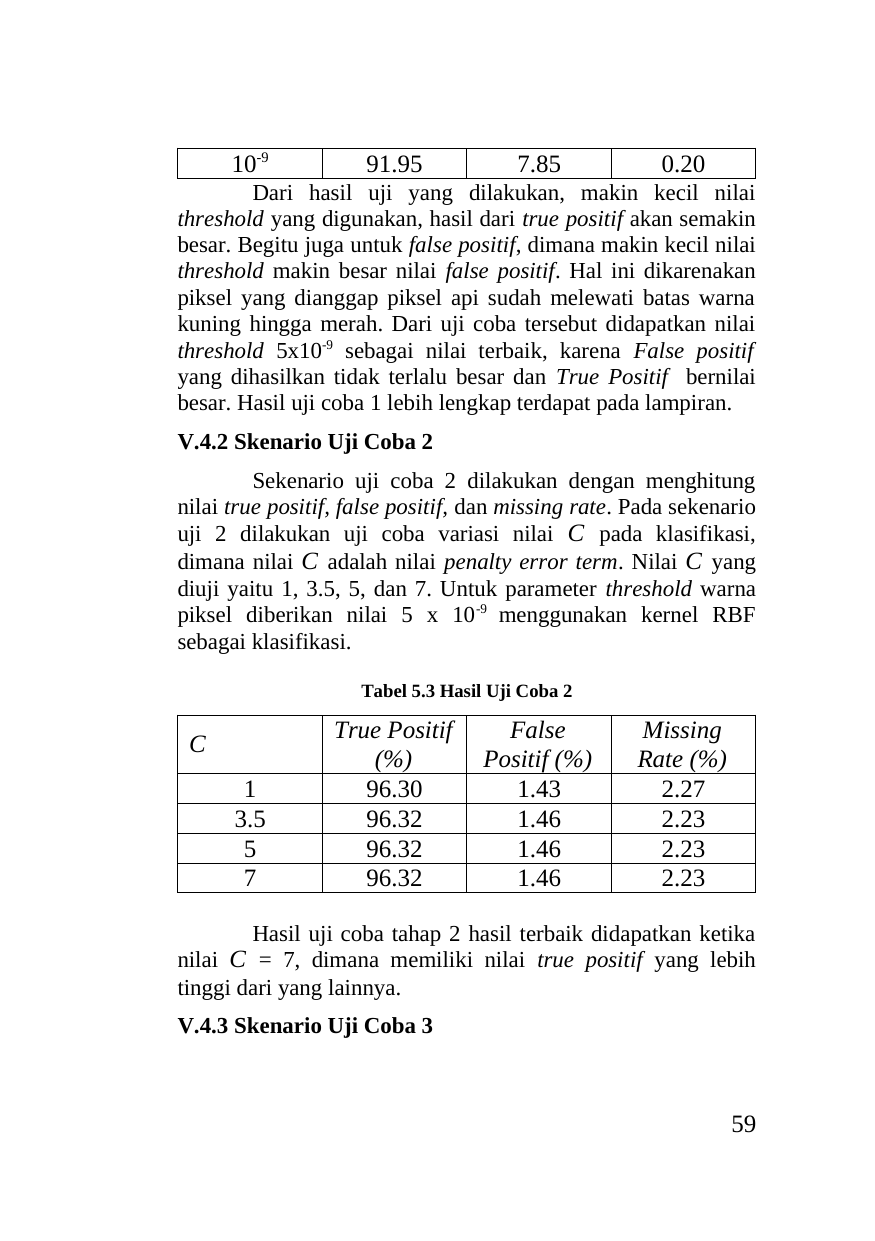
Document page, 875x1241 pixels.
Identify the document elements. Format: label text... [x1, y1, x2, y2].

table_cell 2.27 [612, 774, 755, 803]
subtitle Skenario Uji Coba 2 [177, 428, 756, 454]
table_cell 0.20 [612, 149, 755, 177]
table_cell 2.23 [612, 804, 755, 833]
table_cell 7 [178, 864, 322, 892]
table_cell 10-9 [178, 149, 322, 177]
table_header [178, 716, 322, 773]
table_cell 5 [178, 834, 322, 862]
subtitle Skenario Uji Coba 3 [177, 1012, 756, 1039]
table_cell 1.46 [467, 804, 611, 833]
table_cell 3.5 [178, 804, 322, 833]
table_cell 96.32 [323, 834, 466, 862]
table_cell 91.95 [323, 149, 466, 177]
table_cell 2.23 [612, 864, 755, 892]
table_cell 7.85 [467, 149, 611, 177]
table_cell 96.32 [323, 804, 466, 833]
text Hasil uji coba tahap 2 hasil terbaik didapatkan ketika nilai = 7, dimana memiliki nilai true positif yang lebih tinggi dari yang lainnya. [177, 919, 756, 1000]
table_cell 1.43 [467, 774, 611, 803]
table_cell 1.46 [467, 834, 611, 862]
table_cell 96.32 [323, 864, 466, 892]
text Sekenario uji coba 2 dilakukan dengan menghitung nilai true positif, false positif, dan missing rate. Pada sekenario uji 2 dilakukan uji coba variasi nilai pada klasifikasi, dimana nilai adalah nilai penalty error term. Nilai yang diuji yaitu 1, 3.5, 5, dan 7. Untuk parameter threshold warna piksel diberikan nilai 5 x 10-9 menggunakan kernel RBF sebagai klasifikasi. [177, 467, 756, 654]
table_cell 1 [178, 774, 322, 803]
table_cell 1.46 [467, 864, 611, 892]
text Dari hasil uji yang dilakukan, makin kecil nilai threshold yang digunakan, hasil dari true positif akan semakin besar. Begitu juga untuk false positif, dimana makin kecil nilai threshold makin besar nilai false positif. Hal ini dikarenakan piksel yang dianggap piksel api sudah melewati batas warna kuning hingga merah. Dari uji coba tersebut didapatkan nilai threshold 5x10-9 sebagai nilai terbaik, karena False positif yang dihasilkan tidak terlalu besar dan True Positif bernilai besar. Hasil uji coba 1 lebih lengkap terdapat pada lampiran. [177, 179, 756, 416]
table_header True Positif (%) [323, 716, 466, 773]
table_header False Positif (%) [467, 716, 611, 773]
table_cell 2.23 [612, 834, 755, 862]
table_cell 96.30 [323, 774, 466, 803]
table_header Missing Rate (%) [612, 716, 755, 773]
